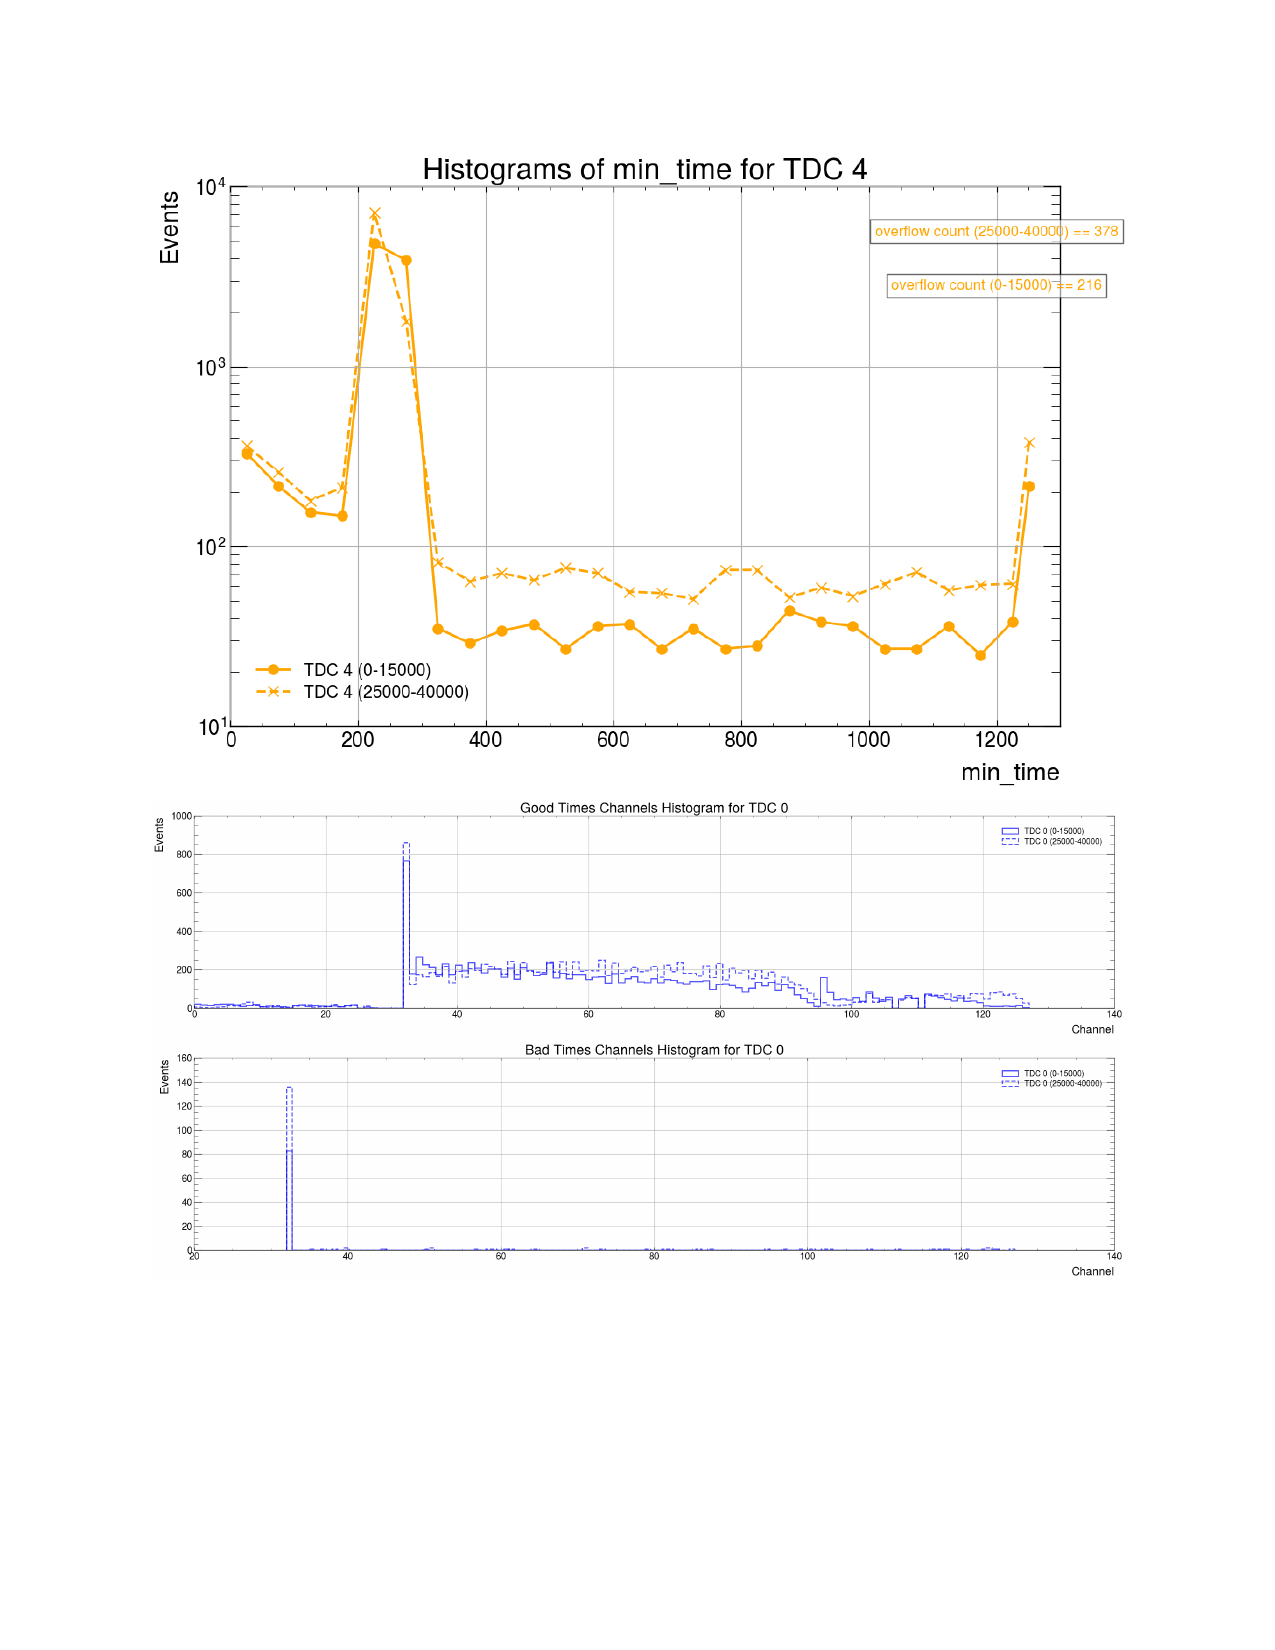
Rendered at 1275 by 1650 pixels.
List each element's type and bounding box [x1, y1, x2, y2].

picture [150, 798, 1125, 1282]
picture [150, 150, 1125, 794]
